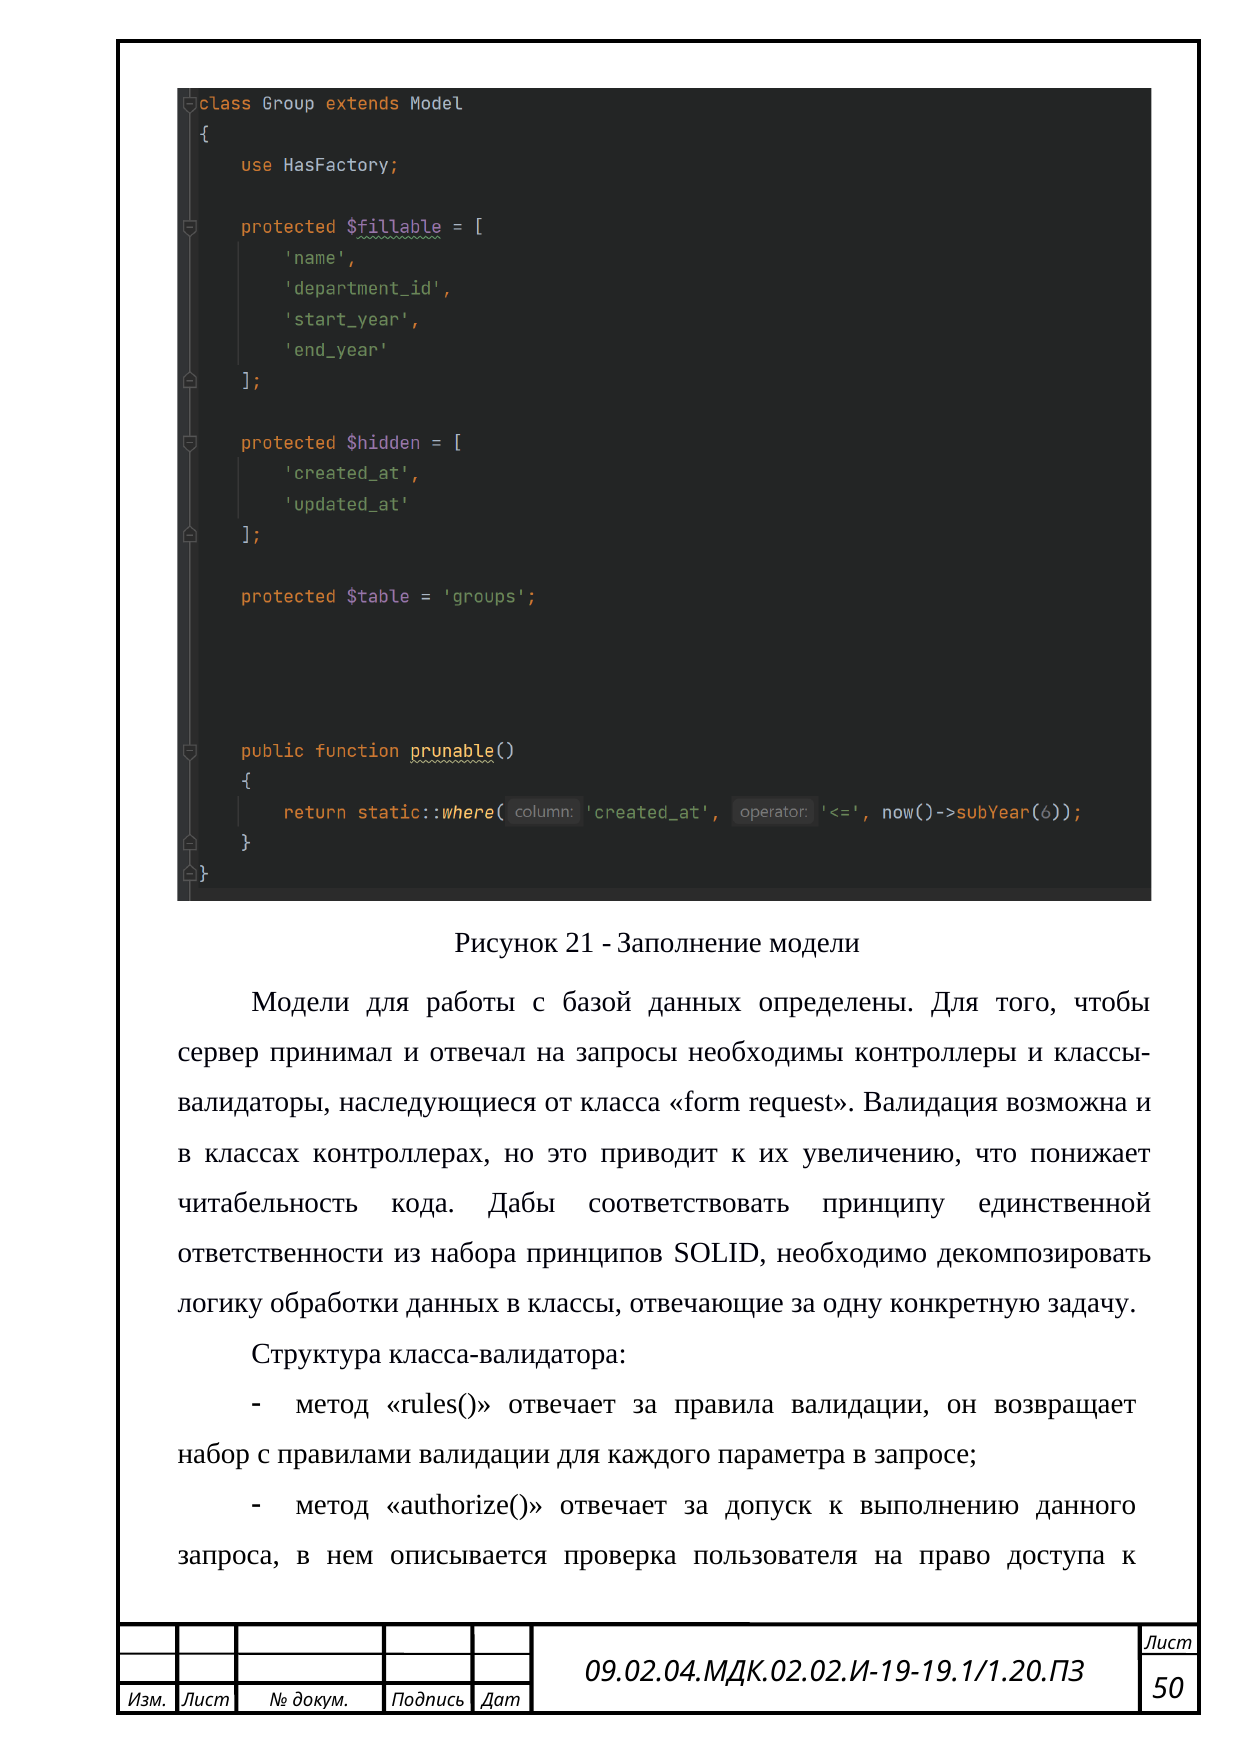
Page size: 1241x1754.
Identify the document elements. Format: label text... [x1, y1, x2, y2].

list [177, 1487, 1137, 1571]
picture [177, 88, 1152, 901]
text Заполнение модели [177, 925, 1137, 959]
list метод «rules()» отвечает за правила валидации, он возвращает набор с правилами валидации для каждого параметра в запросе; [177, 1386, 1137, 1470]
text Структура класса-валидатора: [177, 1336, 1152, 1369]
text Модели для работы с базой данных определены. Для того, чтобы сервер принимал и отвечал на запросы необходимы контроллеры и классы-валидаторы, наследующиеся от класса «form request». Валидация возможна и в классах контроллерах, но это приводит к их увеличению, что понижает читабельность кода. Дабы соответствовать принципу единственной ответственности из набора принципов SOLID, необходимо декомпозировать логику обработки данных в классы, отвечающие за одну конкретную задачу. [177, 984, 1152, 1319]
